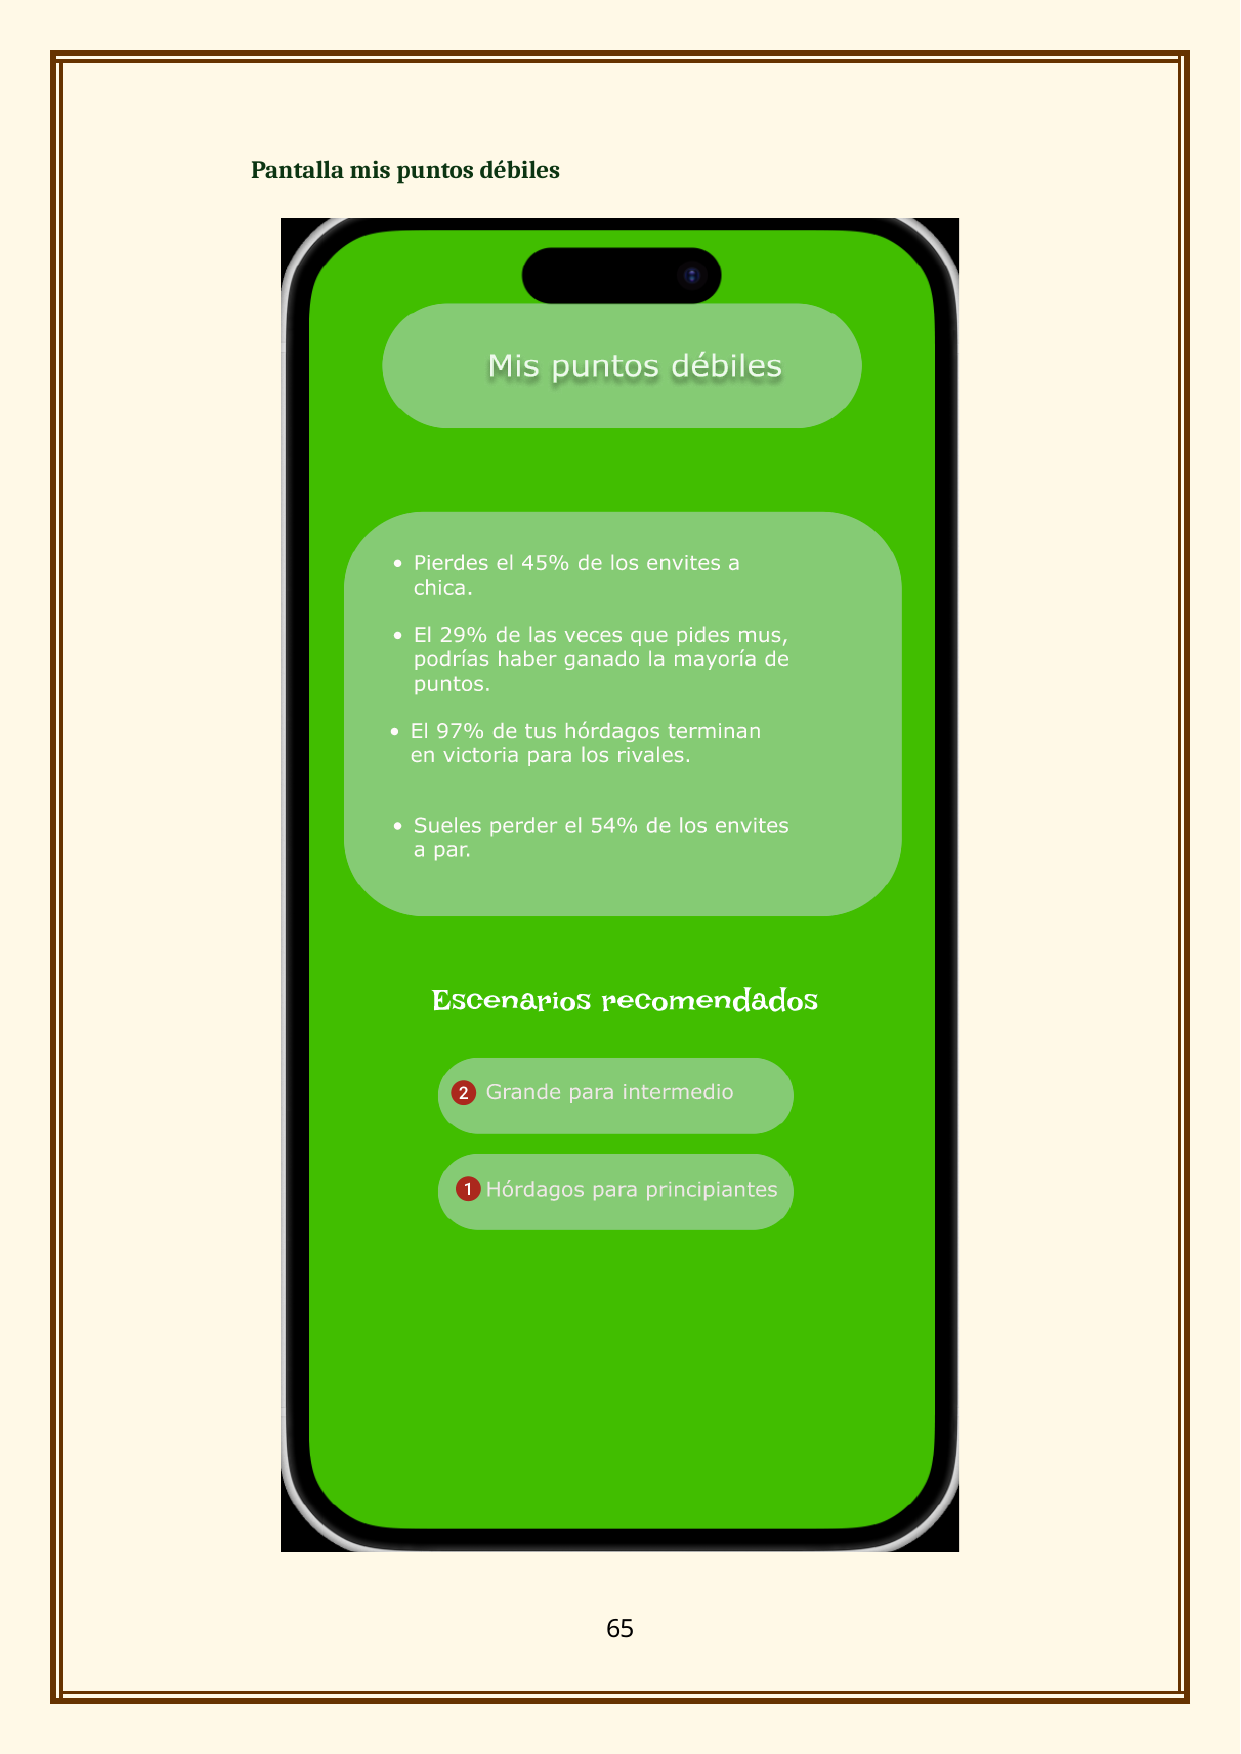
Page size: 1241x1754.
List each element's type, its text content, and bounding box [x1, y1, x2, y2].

subtitle Pantalla mis puntos débiles [177, 156, 1063, 184]
picture [281, 218, 960, 1552]
